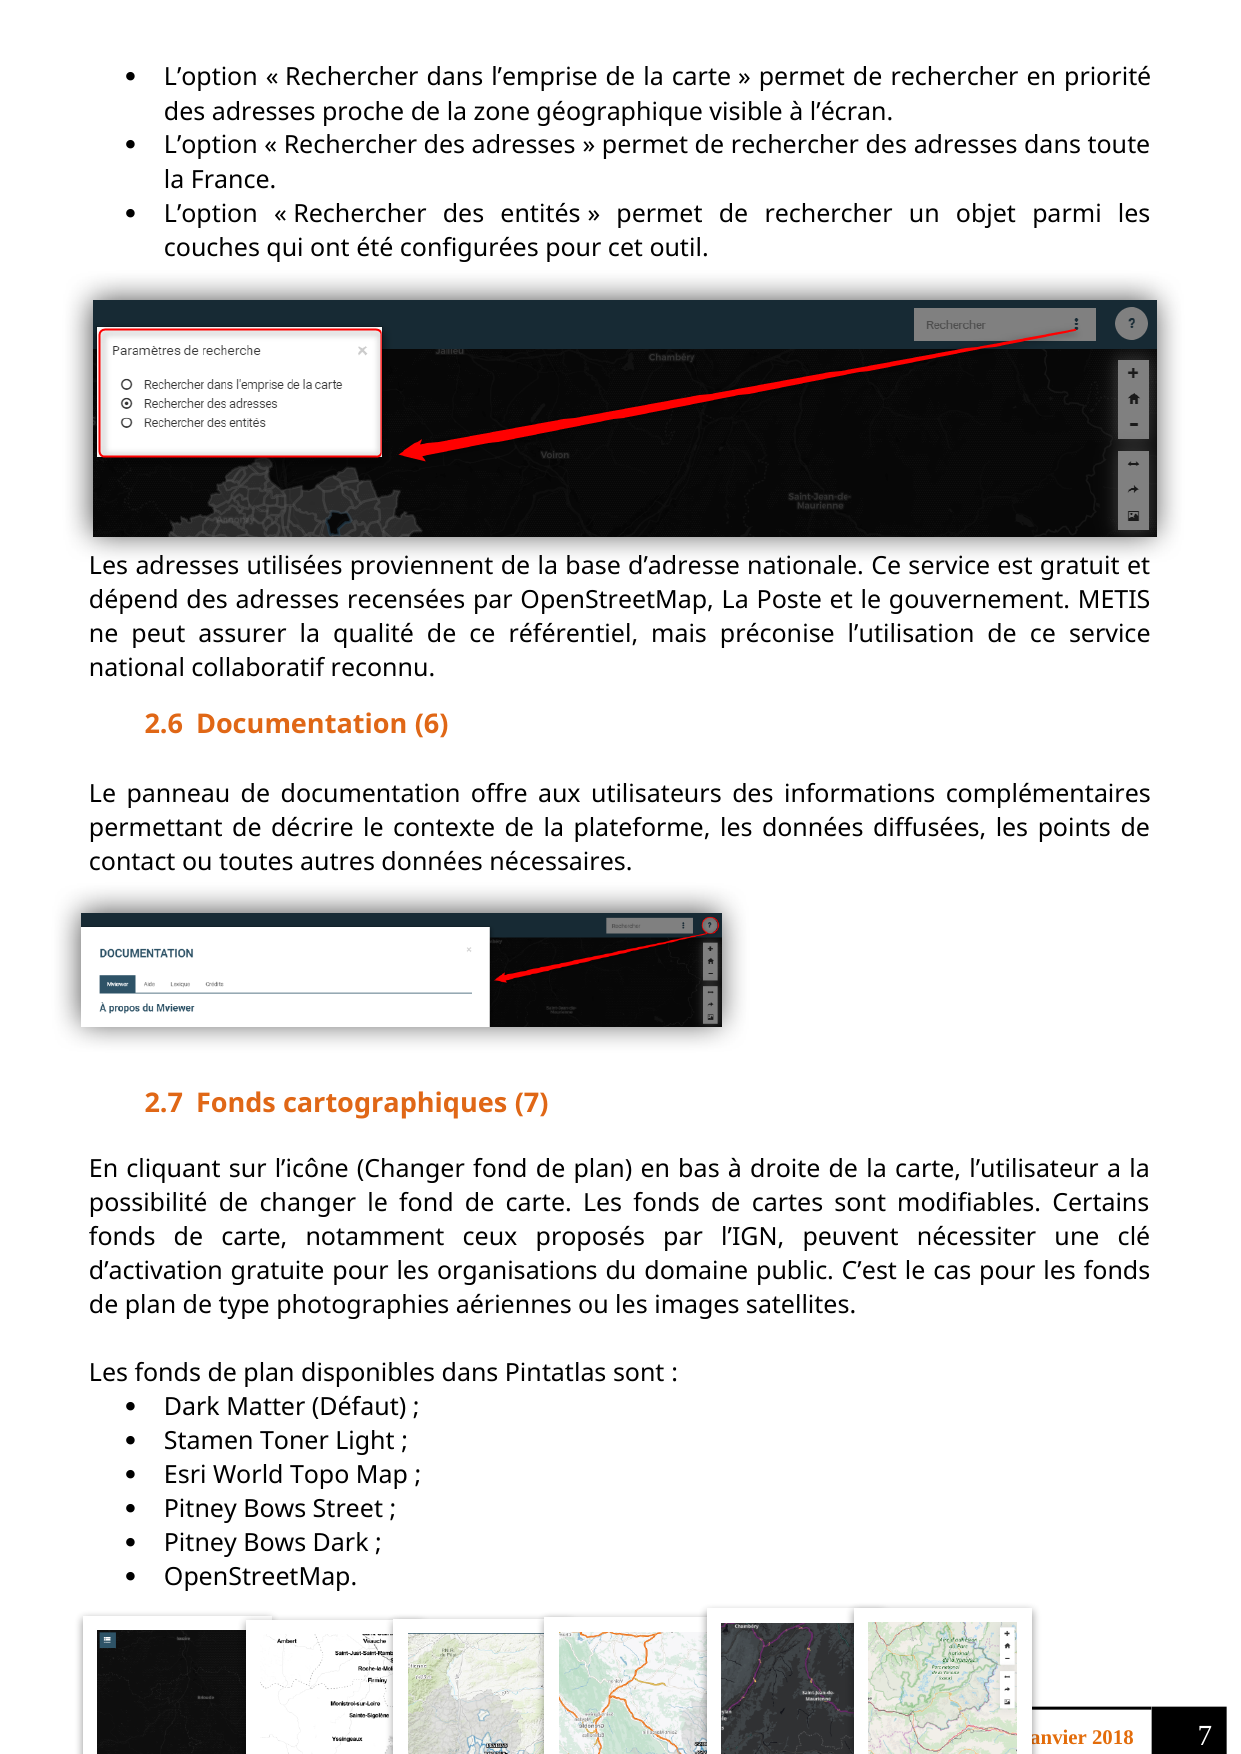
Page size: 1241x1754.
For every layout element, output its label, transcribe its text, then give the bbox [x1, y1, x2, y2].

picture [868, 1622, 1017, 1754]
list OpenStreetMap. [126, 1559, 1152, 1593]
text Les fonds de plan disponibles dans Pintatlas sont : [89, 1355, 1152, 1389]
picture [408, 1633, 544, 1754]
picture [721, 1623, 854, 1754]
list Esri World Topo Map ; [126, 1457, 1152, 1491]
list Stamen Toner Light ; [126, 1423, 1152, 1457]
list L’option « Rechercher dans l’emprise de la carte » permet de rechercher en priorité des adresses proche de la zone géographique visible à l’écran. [126, 59, 1152, 127]
list Pitney Bows Street ; [126, 1491, 1152, 1525]
list Dark Matter (Défaut) ; [126, 1389, 1152, 1423]
picture [93, 300, 1157, 537]
picture [97, 1630, 246, 1754]
text Le panneau de documentation offre aux utilisateurs des informations complémentaires permettant de décrire le contexte de la plateforme, les données diffusées, les points de contact ou toutes autres données nécessaires. [89, 776, 1152, 878]
text Les adresses utilisées proviennent de la base d’adresse nationale. Ce service est gratuit et dépend des adresses recensées par OpenStreetMap, La Poste et le gouvernement. METIS ne peut assurer la qualité de ce référentiel, mais préconise l’utilisation de ce service national collaboratif reconnu. [89, 553, 1152, 684]
picture [260, 1634, 393, 1754]
list Pitney Bows Dark ; [126, 1525, 1152, 1559]
subtitle Documentation (6) [144, 705, 1152, 742]
picture [559, 1632, 707, 1754]
picture [81, 913, 722, 1027]
text En cliquant sur l’icône (Changer fond de plan) en bas à droite de la carte, l’utilisateur a la possibilité de changer le fond de carte. Les fonds de cartes sont modifiables. Certains fonds de carte, notamment ceux proposés par l’IGN, peuvent nécessiter une clé d’activation gratuite pour les organisations du domaine public. C’est le cas pour les fonds de plan de type photographies aériennes ou les images satellites. [89, 1150, 1152, 1321]
list L’option « Rechercher des adresses » permet de rechercher des adresses dans toute la France. [126, 127, 1152, 195]
list L’option « Rechercher des entités » permet de rechercher un objet parmi les couches qui ont été configurées pour cet outil. [126, 195, 1152, 263]
